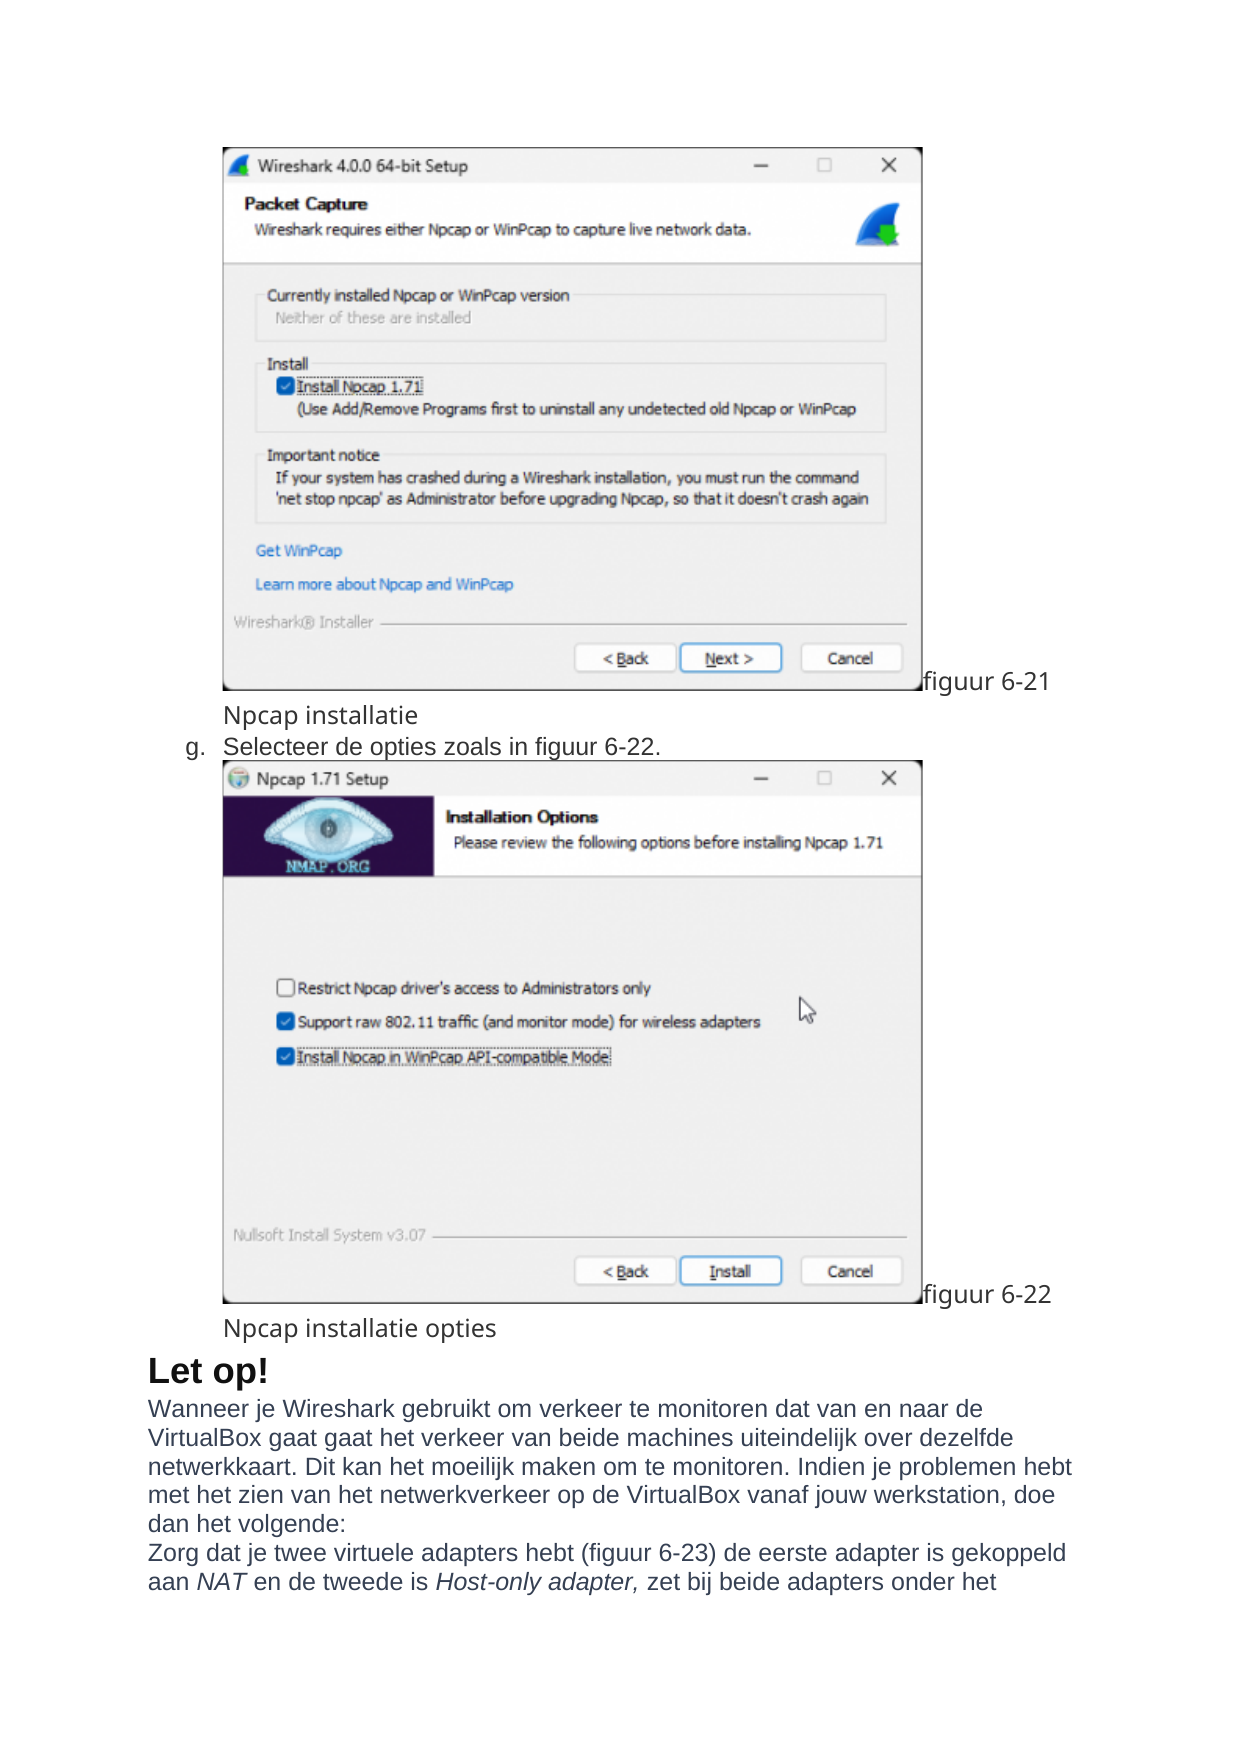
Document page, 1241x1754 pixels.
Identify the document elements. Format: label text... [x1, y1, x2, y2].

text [148, 1538, 1093, 1595]
text Wanneer je Wireshark gebruikt om verkeer te monitoren dat van en naar de VirtualBox gaat gaat het verkeer van beide machines uiteindelijk over dezelfde netwerkkaart. Dit kan het moeilijk maken om te monitoren. Indien je problemen hebt met het zien van het netwerkverkeer op de VirtualBox vanaf jouw werkstation, doe dan het volgende: [148, 1394, 1093, 1538]
subtitle Let op! [148, 1349, 1093, 1391]
picture [222, 760, 923, 1304]
picture [222, 147, 923, 691]
list Selecteer de opties zoals in figuur 6-22. [185, 732, 1093, 761]
